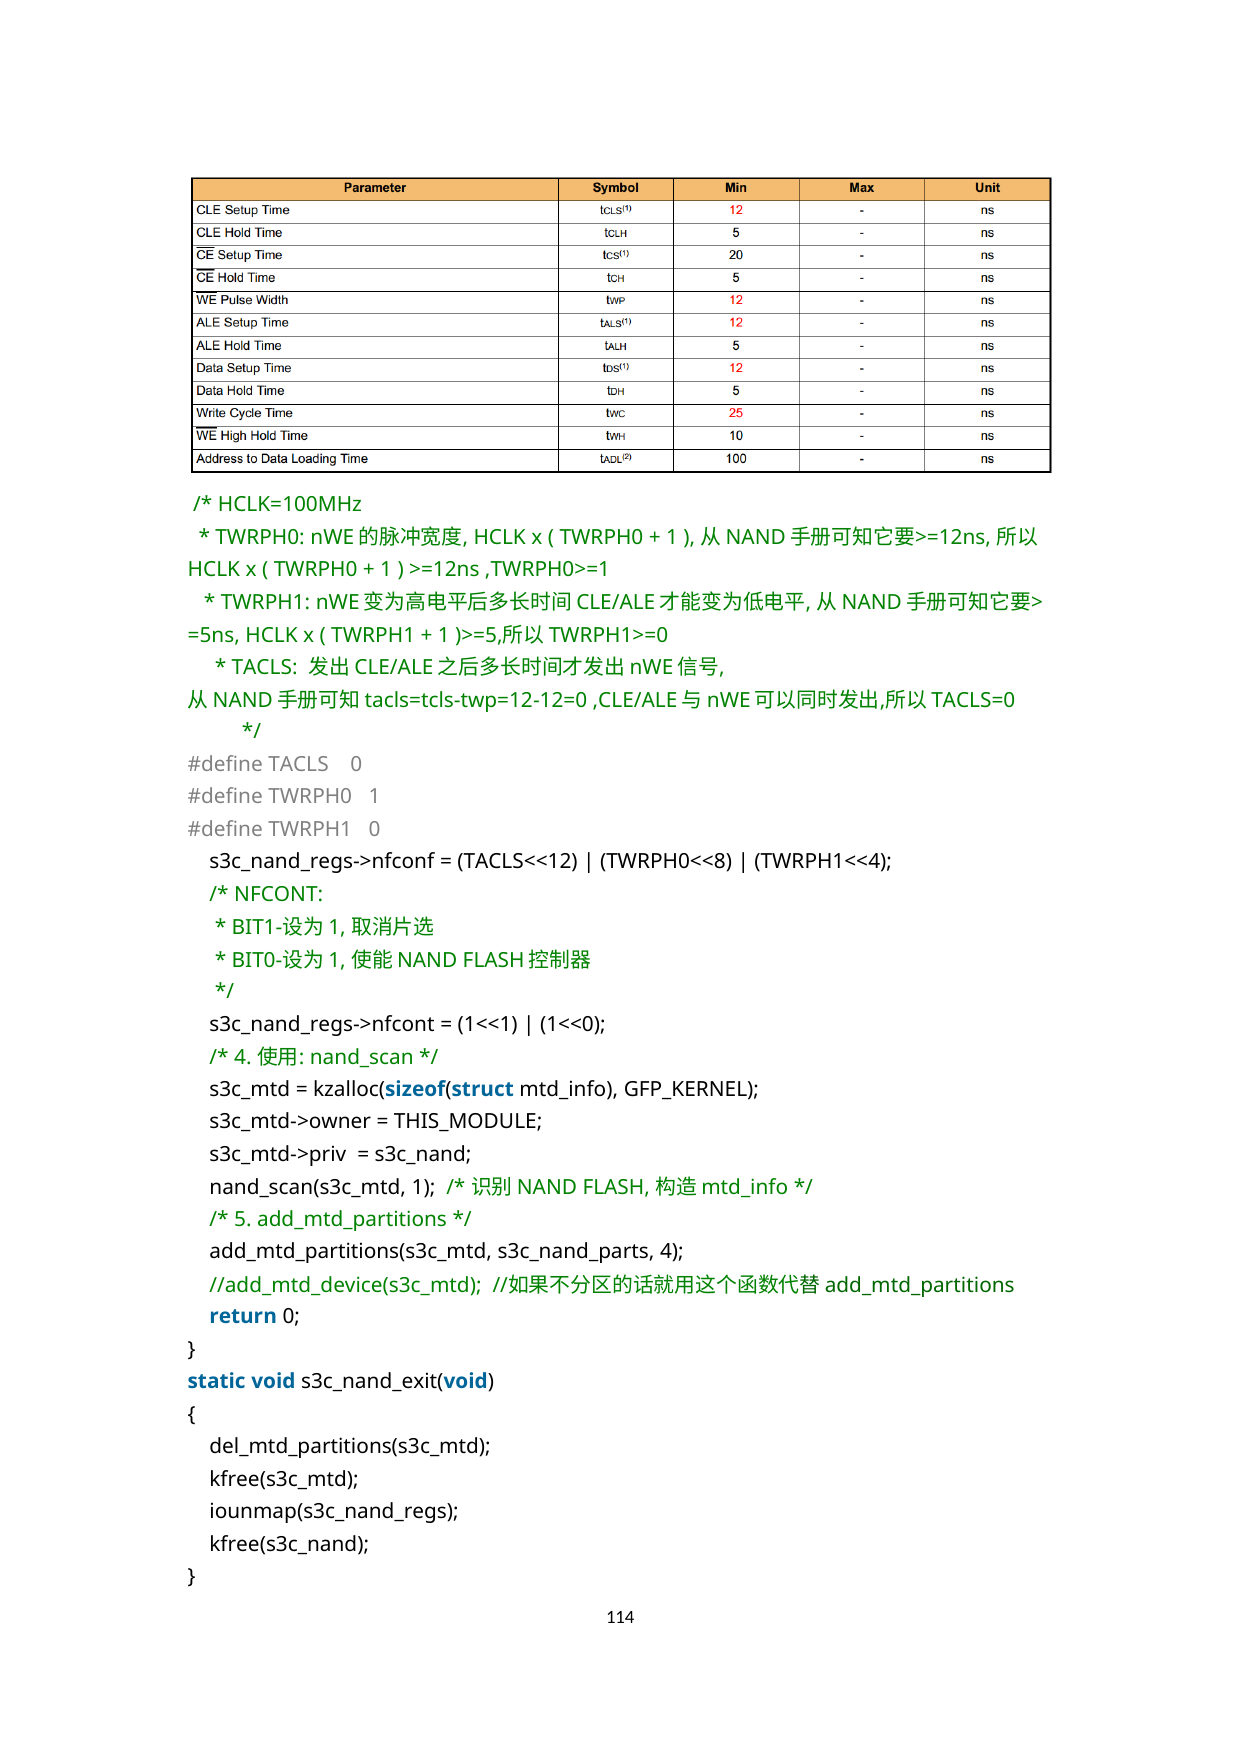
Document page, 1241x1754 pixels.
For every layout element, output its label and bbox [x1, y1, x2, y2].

picture [187, 174, 1053, 475]
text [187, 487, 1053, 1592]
